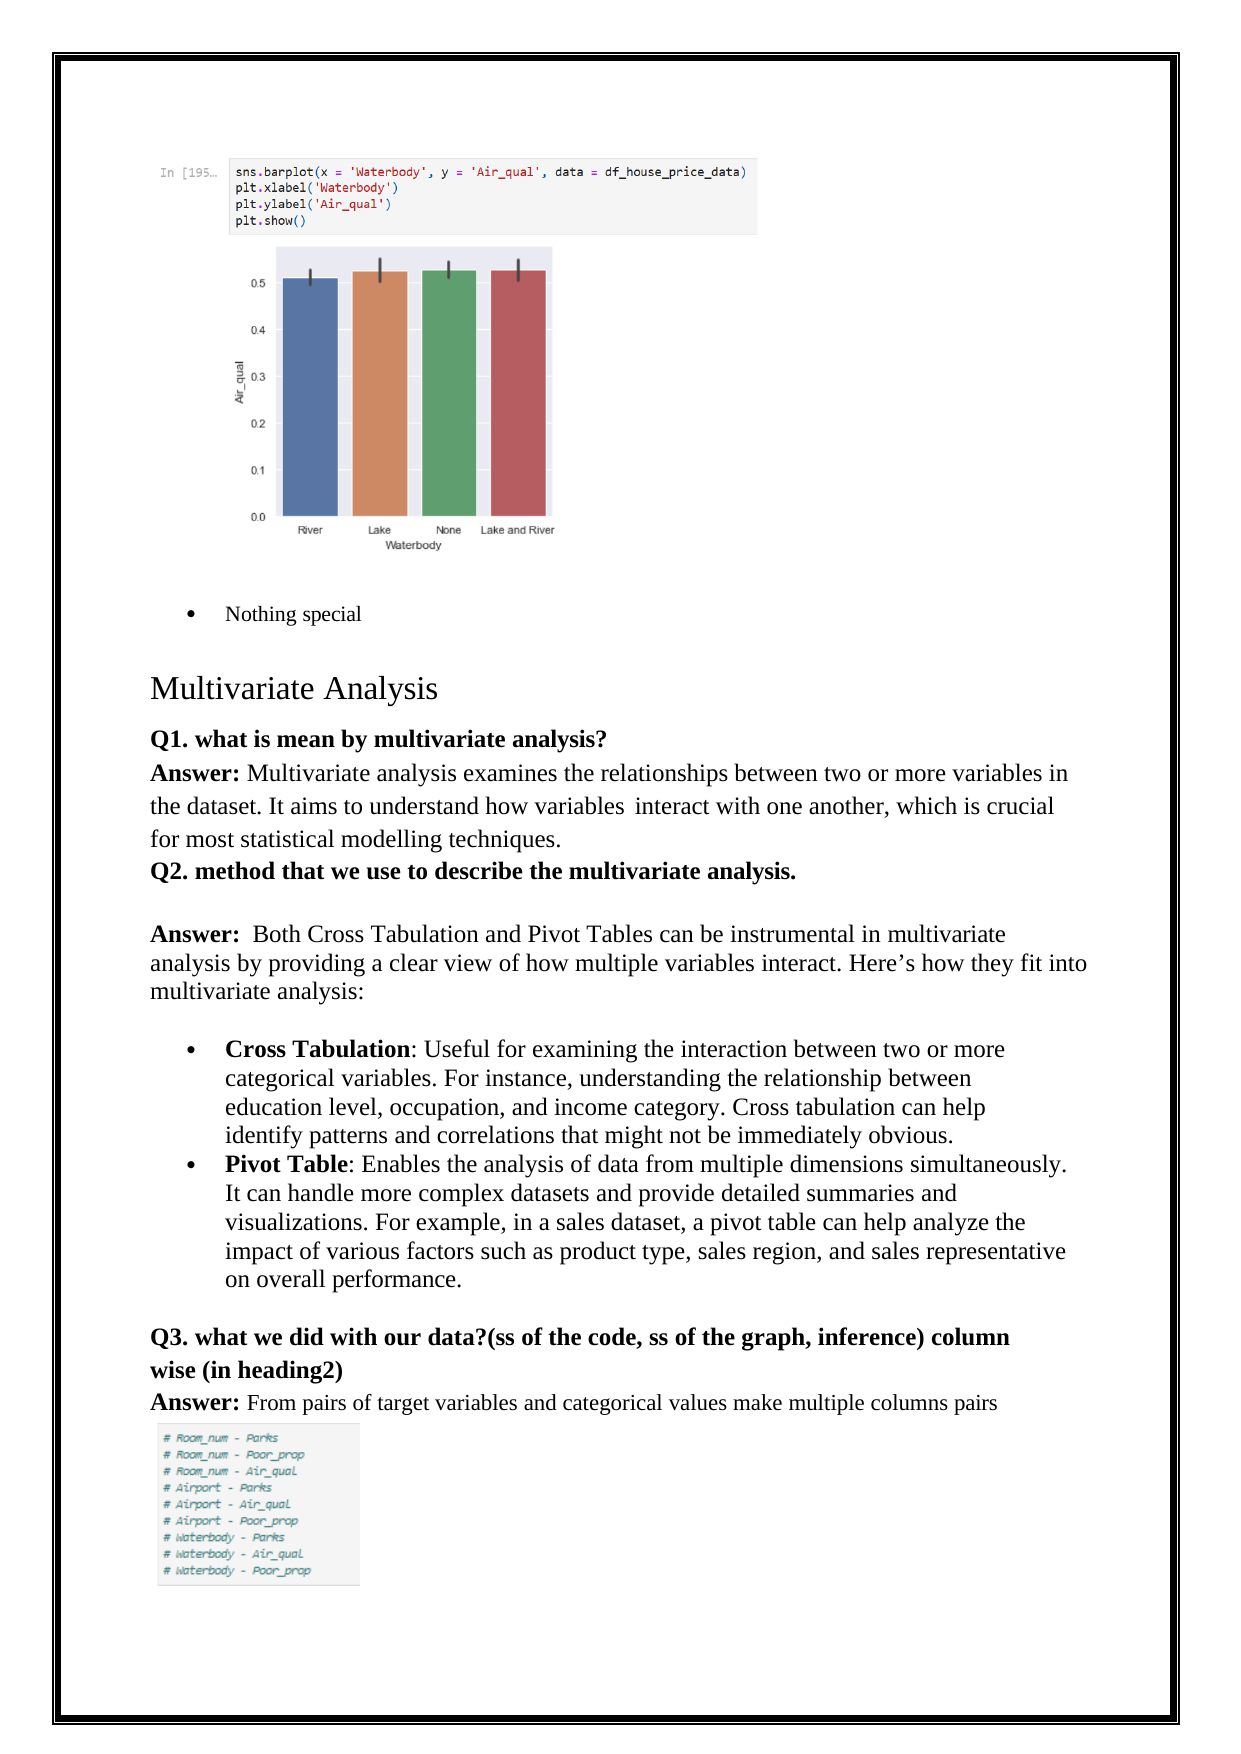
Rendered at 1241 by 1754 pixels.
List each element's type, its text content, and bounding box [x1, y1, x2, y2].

picture [157, 1423, 361, 1586]
list Pivot Table: Enables the analysis of data from multiple dimensions simultaneously. It can handle more complex datasets and provide detailed summaries and visualizations. For example, in a sales dataset, a pivot table can help analyze the impact of various factors such as product type, sales region, and sales representative on overall performance. [187, 1149, 1080, 1293]
text Answer: Both Cross Tabulation and Pivot Tables can be instrumental in multivariate [150, 919, 1170, 948]
subtitle Q2. method that we use to describe the multivariate analysis. [150, 857, 1170, 885]
list Nothing special [187, 601, 1170, 626]
subtitle Q3. what we did with our data?(ss of the code, ss of the graph, inference) column wise (in heading2) [150, 1322, 1059, 1384]
subtitle Q1. what is mean by multivariate analysis? [150, 724, 1170, 753]
subtitle Multivariate Analysis [150, 668, 1170, 706]
text Answer: Multivariate analysis examines the relationships between two or more variables in the dataset. It aims to understand how variables interact with one another, which is crucial for most statistical modelling techniques. [150, 758, 1075, 852]
list Cross Tabulation: Useful for examining the interaction between two or more categorical variables. For instance, understanding the relationship between education level, occupation, and income category. Cross tabulation can help identify patterns and correlations that might not be immediately obvious. [187, 1034, 1066, 1149]
text analysis by providing a clear view of how multiple variables interact. Here’s how they fit into multivariate analysis: [150, 948, 1170, 1005]
picture [160, 158, 758, 551]
text Answer: From pairs of target variables and categorical values make multiple columns pairs [150, 1388, 1170, 1417]
